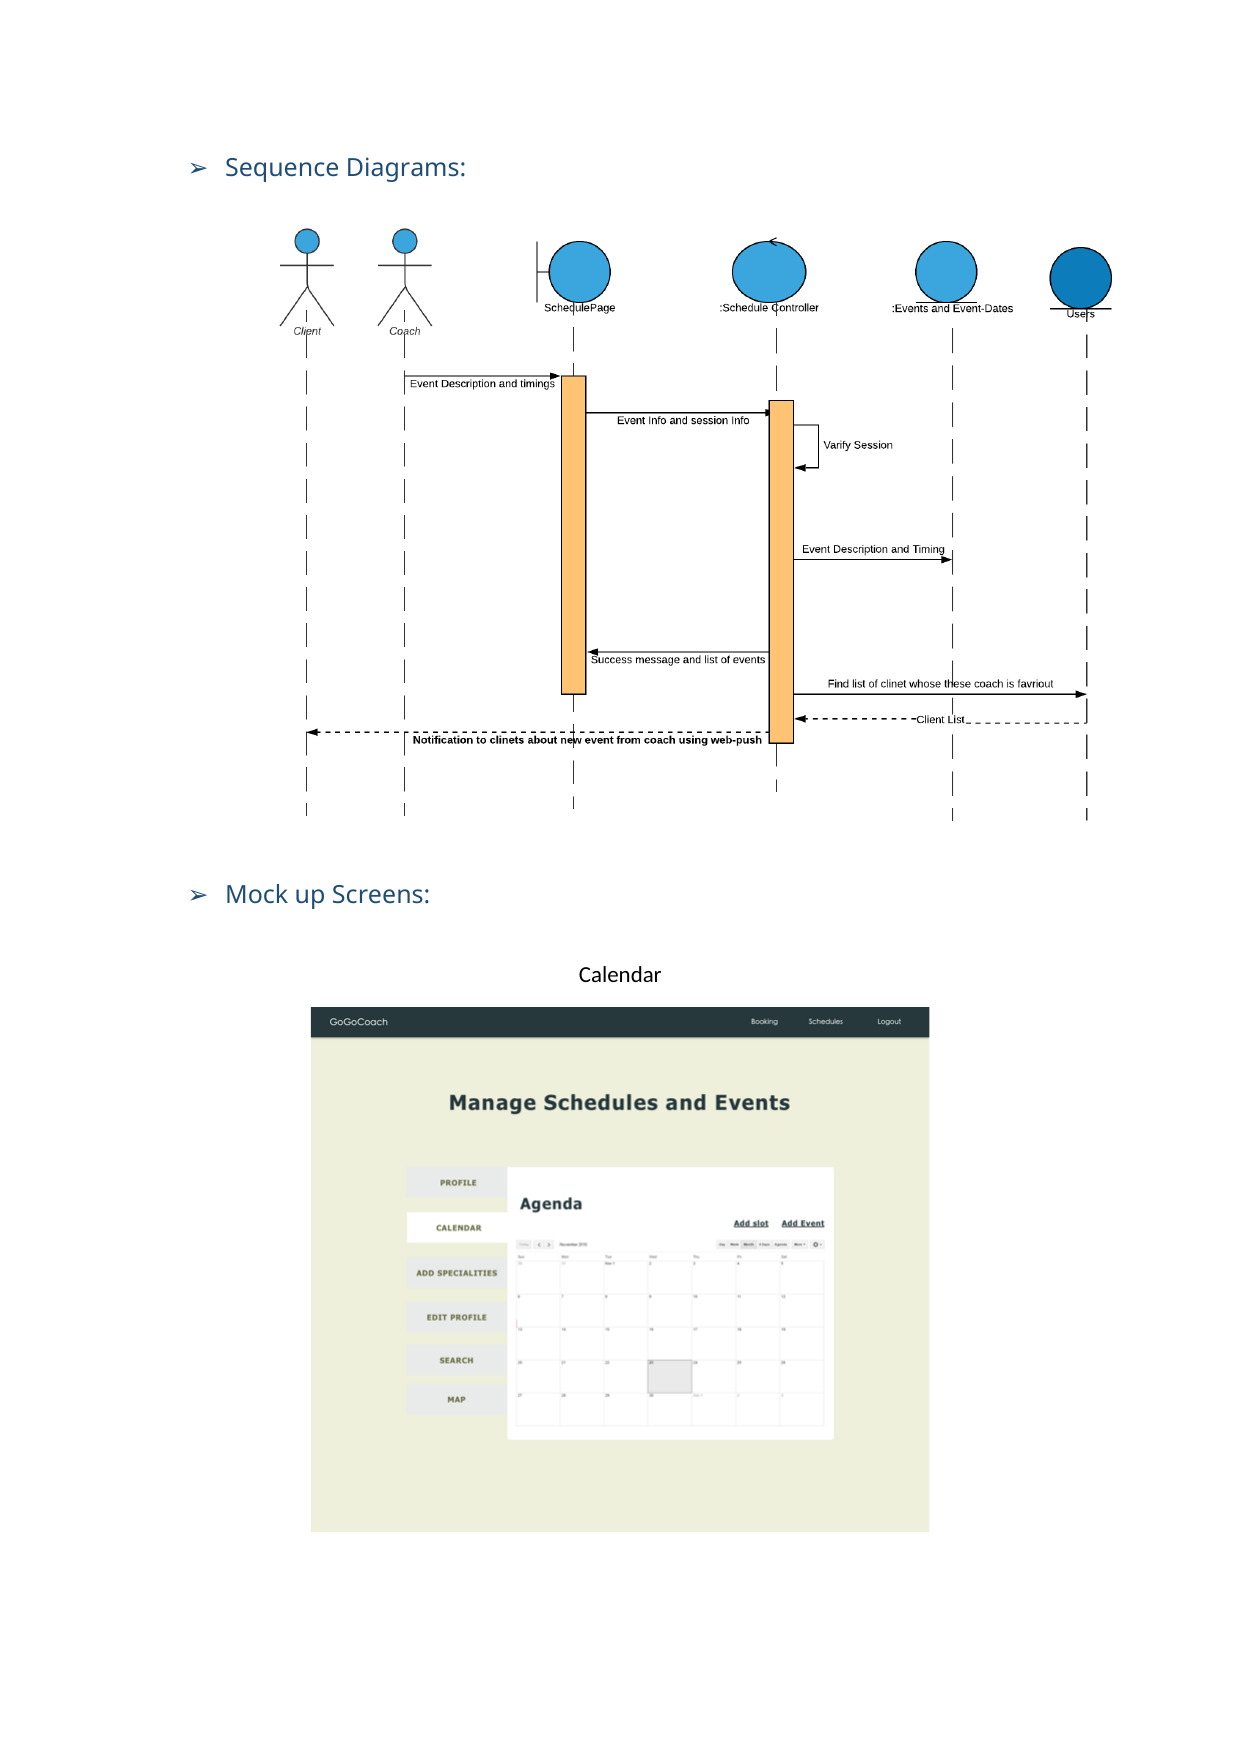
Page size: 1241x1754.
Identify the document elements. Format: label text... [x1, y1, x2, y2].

picture [225, 186, 1166, 858]
subtitle Mock up Screens: [187, 876, 1090, 911]
subtitle Sequence Diagrams: [187, 150, 1090, 184]
picture [310, 1007, 930, 1532]
text Calendar [150, 960, 1090, 988]
